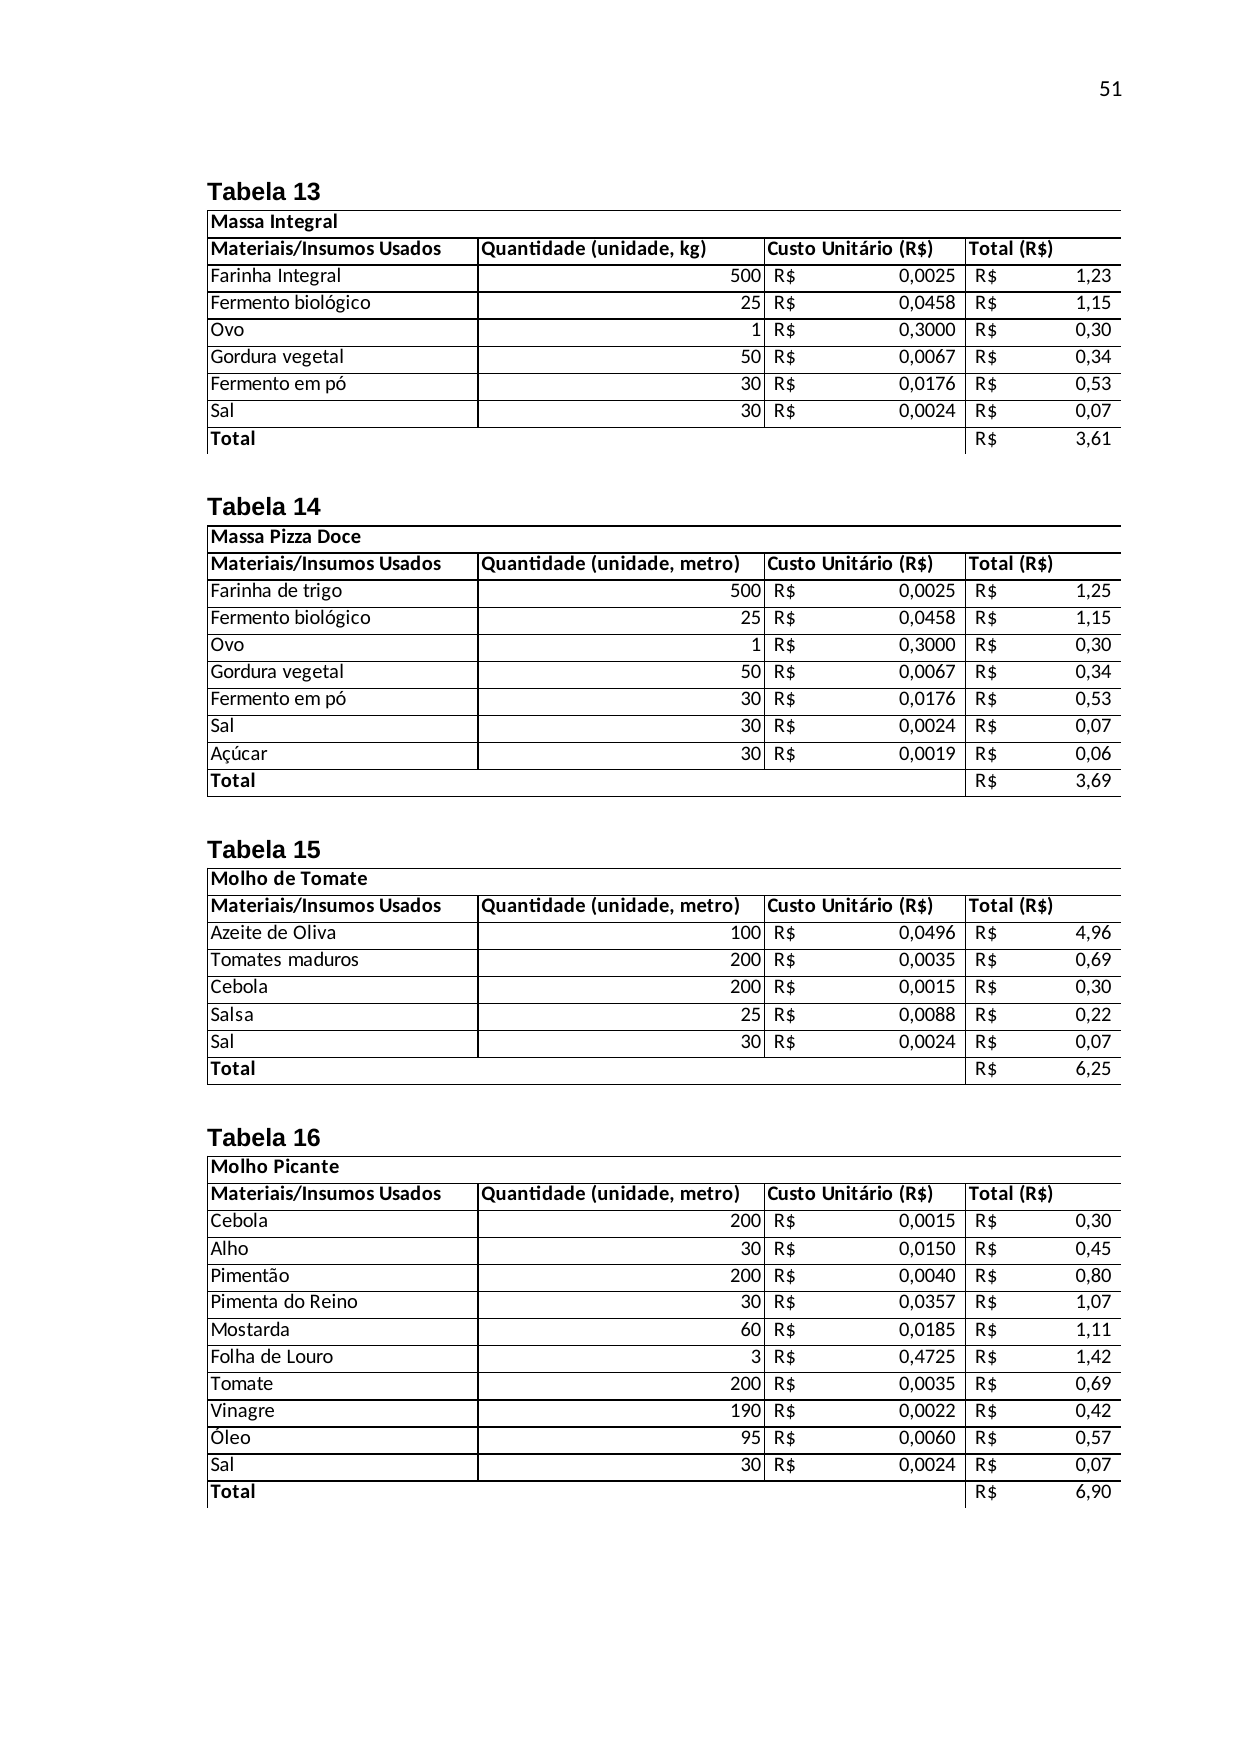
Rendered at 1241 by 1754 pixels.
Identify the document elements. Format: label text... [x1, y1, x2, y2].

text Tabela 15 [207, 834, 1122, 863]
text Tabela 14 [207, 492, 1122, 521]
text Tabela 16 [207, 1123, 1122, 1151]
text Tabela 13 [207, 177, 1122, 206]
